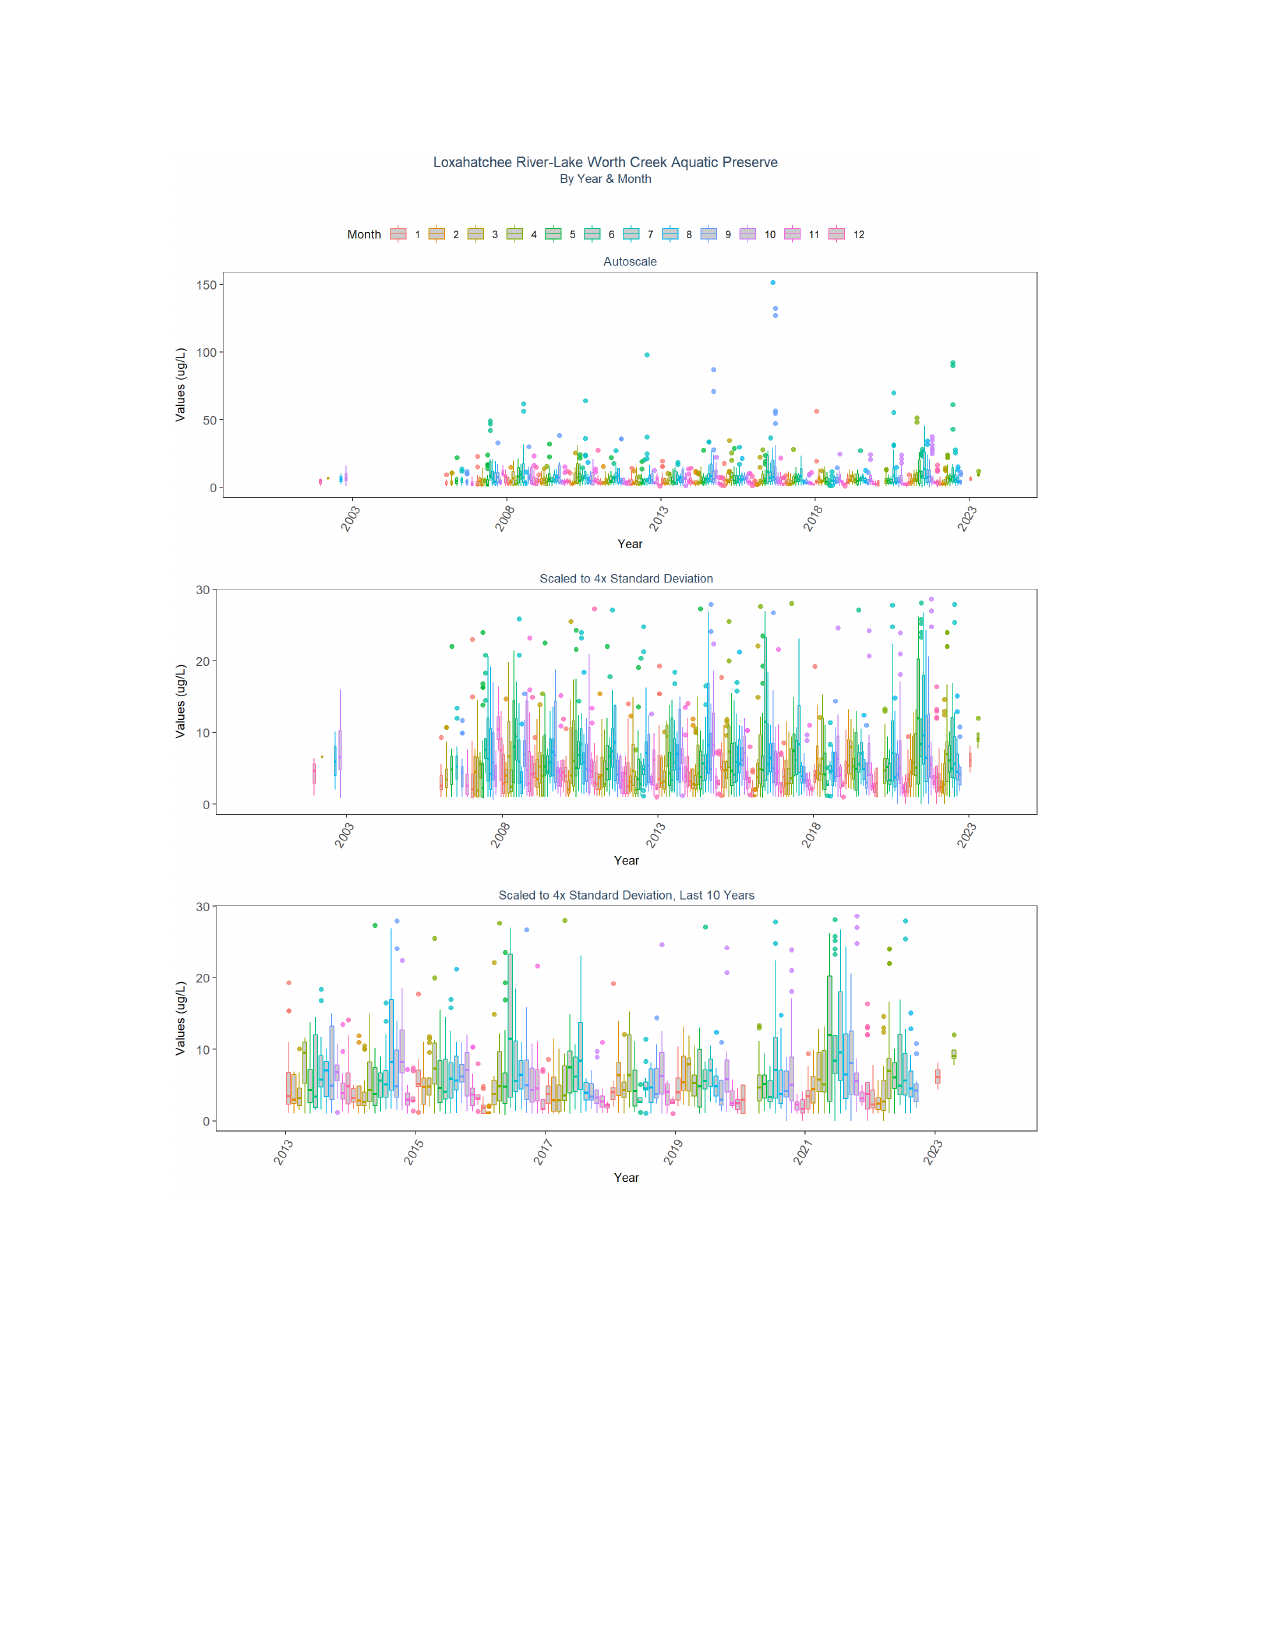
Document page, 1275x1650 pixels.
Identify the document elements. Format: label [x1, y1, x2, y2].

picture [168, 150, 1044, 1200]
